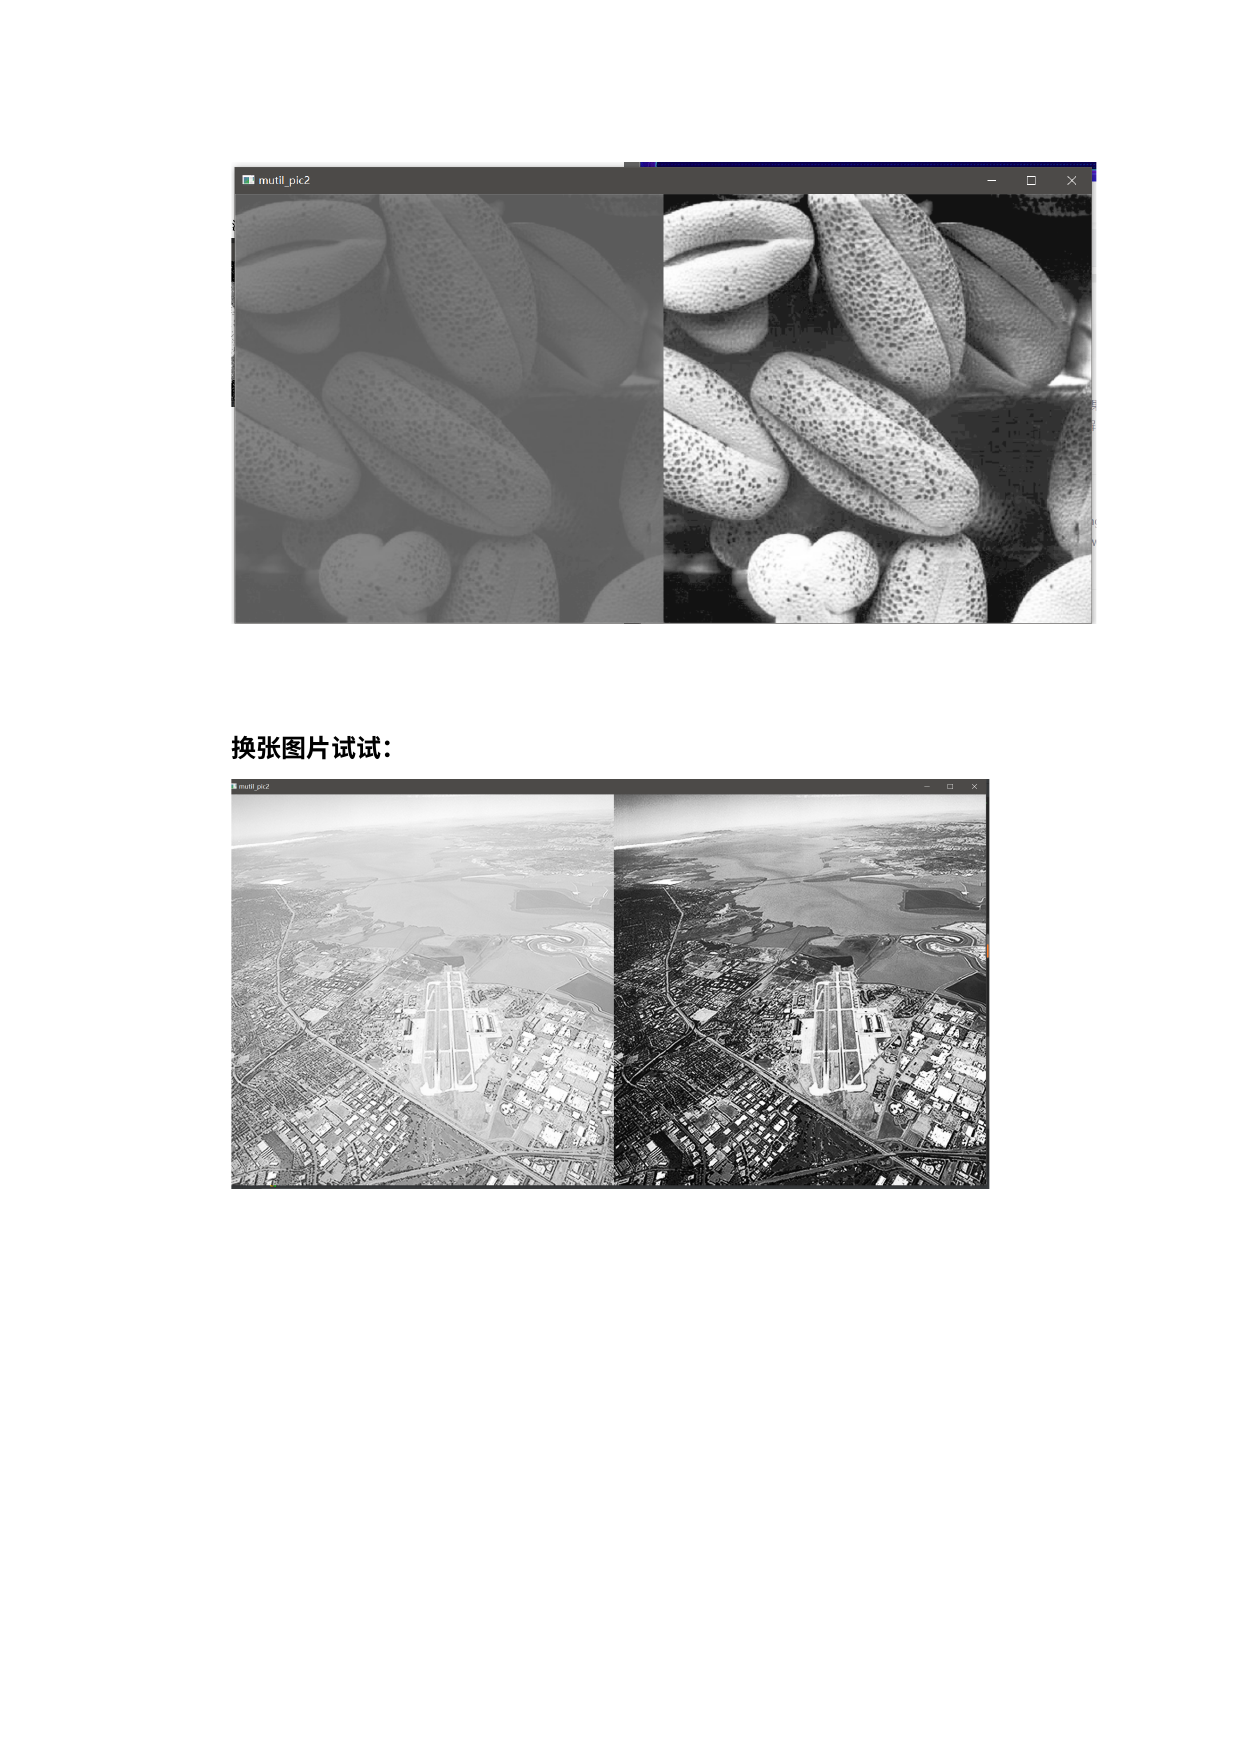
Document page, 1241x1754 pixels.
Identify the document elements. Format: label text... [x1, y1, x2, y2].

picture [231, 779, 990, 1189]
picture [231, 162, 1097, 624]
text 换张图片试试： [231, 714, 1055, 779]
